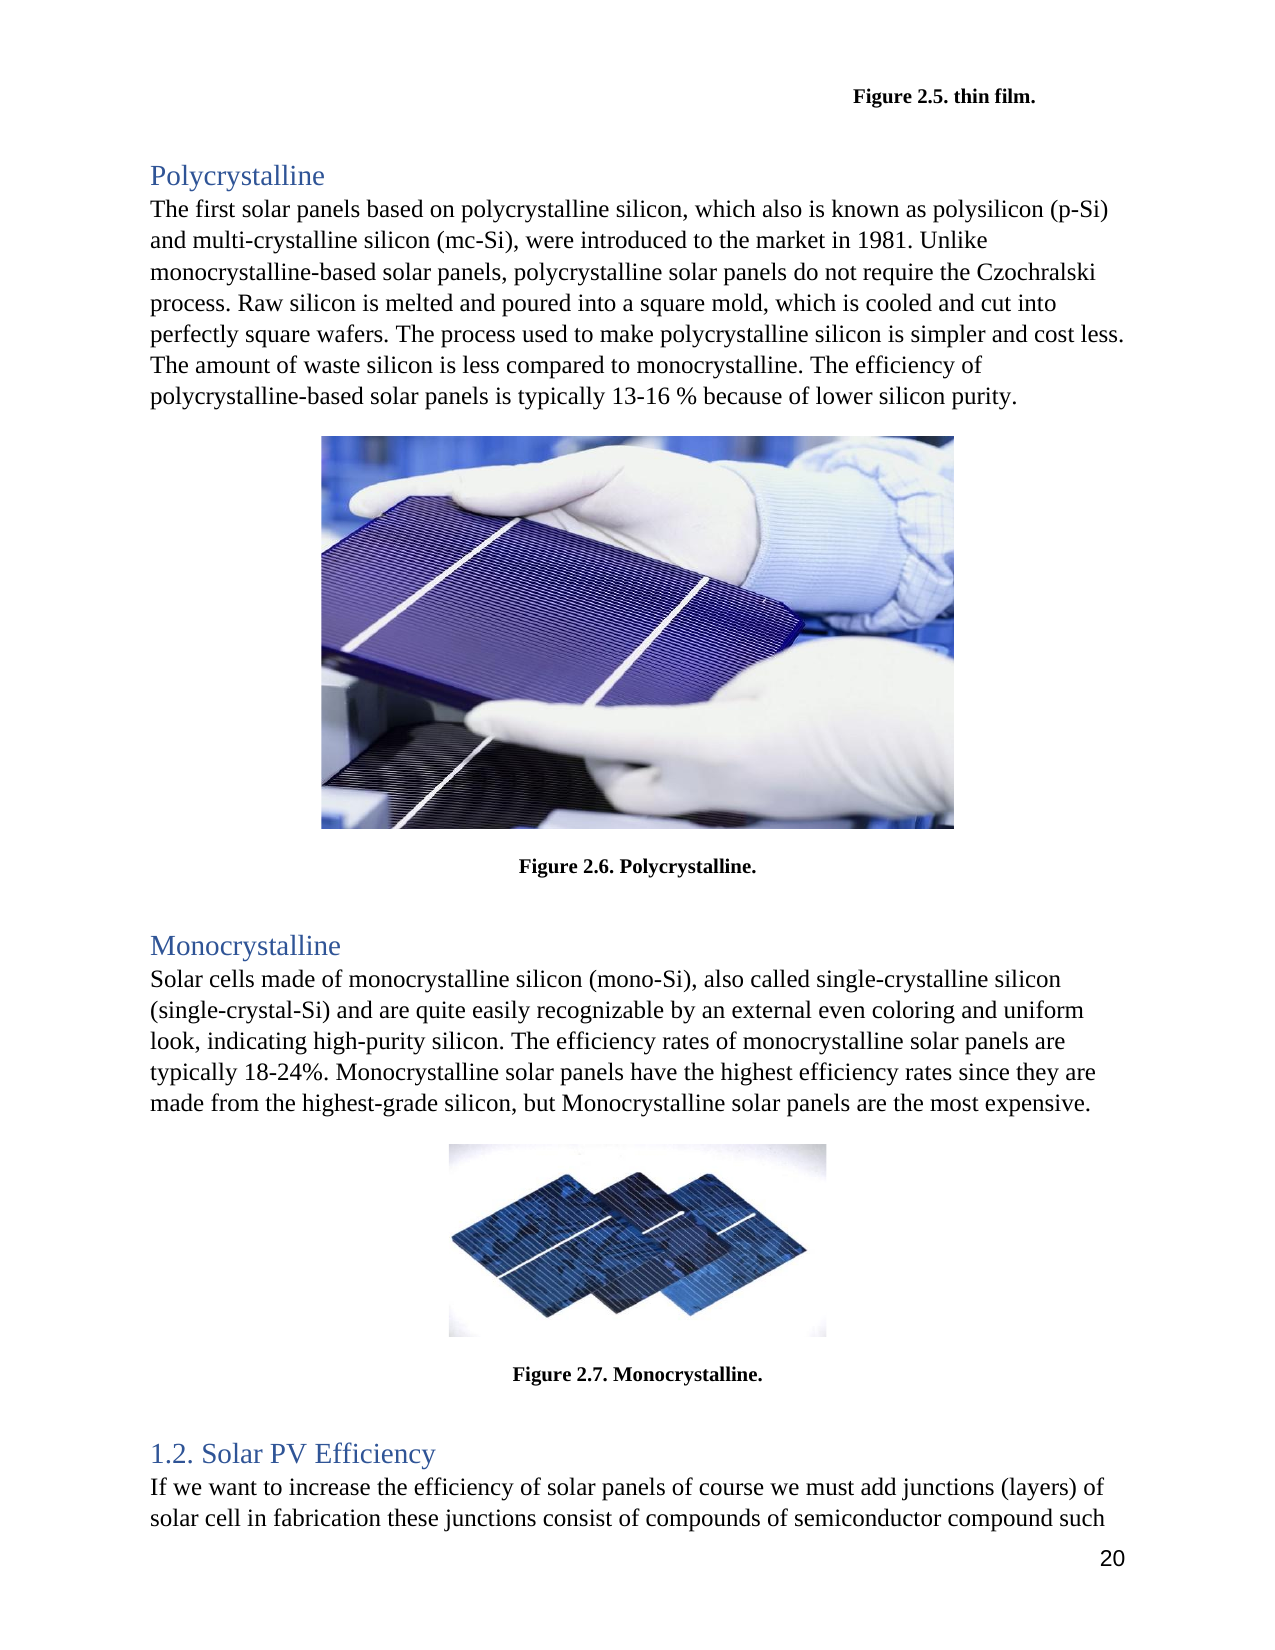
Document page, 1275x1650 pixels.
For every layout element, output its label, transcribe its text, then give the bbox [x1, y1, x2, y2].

text The first solar panels based on polycrystalline silicon, which also is known as polysilicon (p-Si) and multi-crystalline silicon (mc-Si), were introduced to the market in 1981. Unlike monocrystalline-based solar panels, polycrystalline solar panels do not require the Czochralski process. Raw silicon is melted and poured into a square mold, which is cooled and cut into perfectly square wafers. The process used to make polycrystalline silicon is simpler and cost less. The amount of waste silicon is less compared to monocrystalline. The efficiency of polycrystalline-based solar panels is typically 13-16 % because of lower silicon purity. [150, 194, 1125, 409]
picture [321, 436, 954, 829]
subtitle Polycrystalline [150, 158, 1125, 192]
text Solar cells made of monocrystalline silicon (mono-Si), also called single-crystalline silicon (single-crystal-Si) and are quite easily recognizable by an external even coloring and uniform look, indicating high-purity silicon. The efficiency rates of monocrystalline solar panels are typically 18-24%. Monocrystalline solar panels have the highest efficiency rates since they are made from the highest-grade silicon, but Monocrystalline solar panels are the most expensive. [150, 964, 1125, 1117]
text Figure 2.7. Monocrystalline. [150, 1362, 1125, 1386]
subtitle 1.2. Solar PV Efficiency [150, 1436, 1125, 1469]
text Figure 2.5. thin film. [225, 84, 1125, 108]
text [150, 1472, 1125, 1532]
subtitle Monocrystalline [150, 928, 1125, 961]
text Figure 2.6. Polycrystalline. [150, 854, 1125, 878]
picture [448, 1144, 827, 1337]
